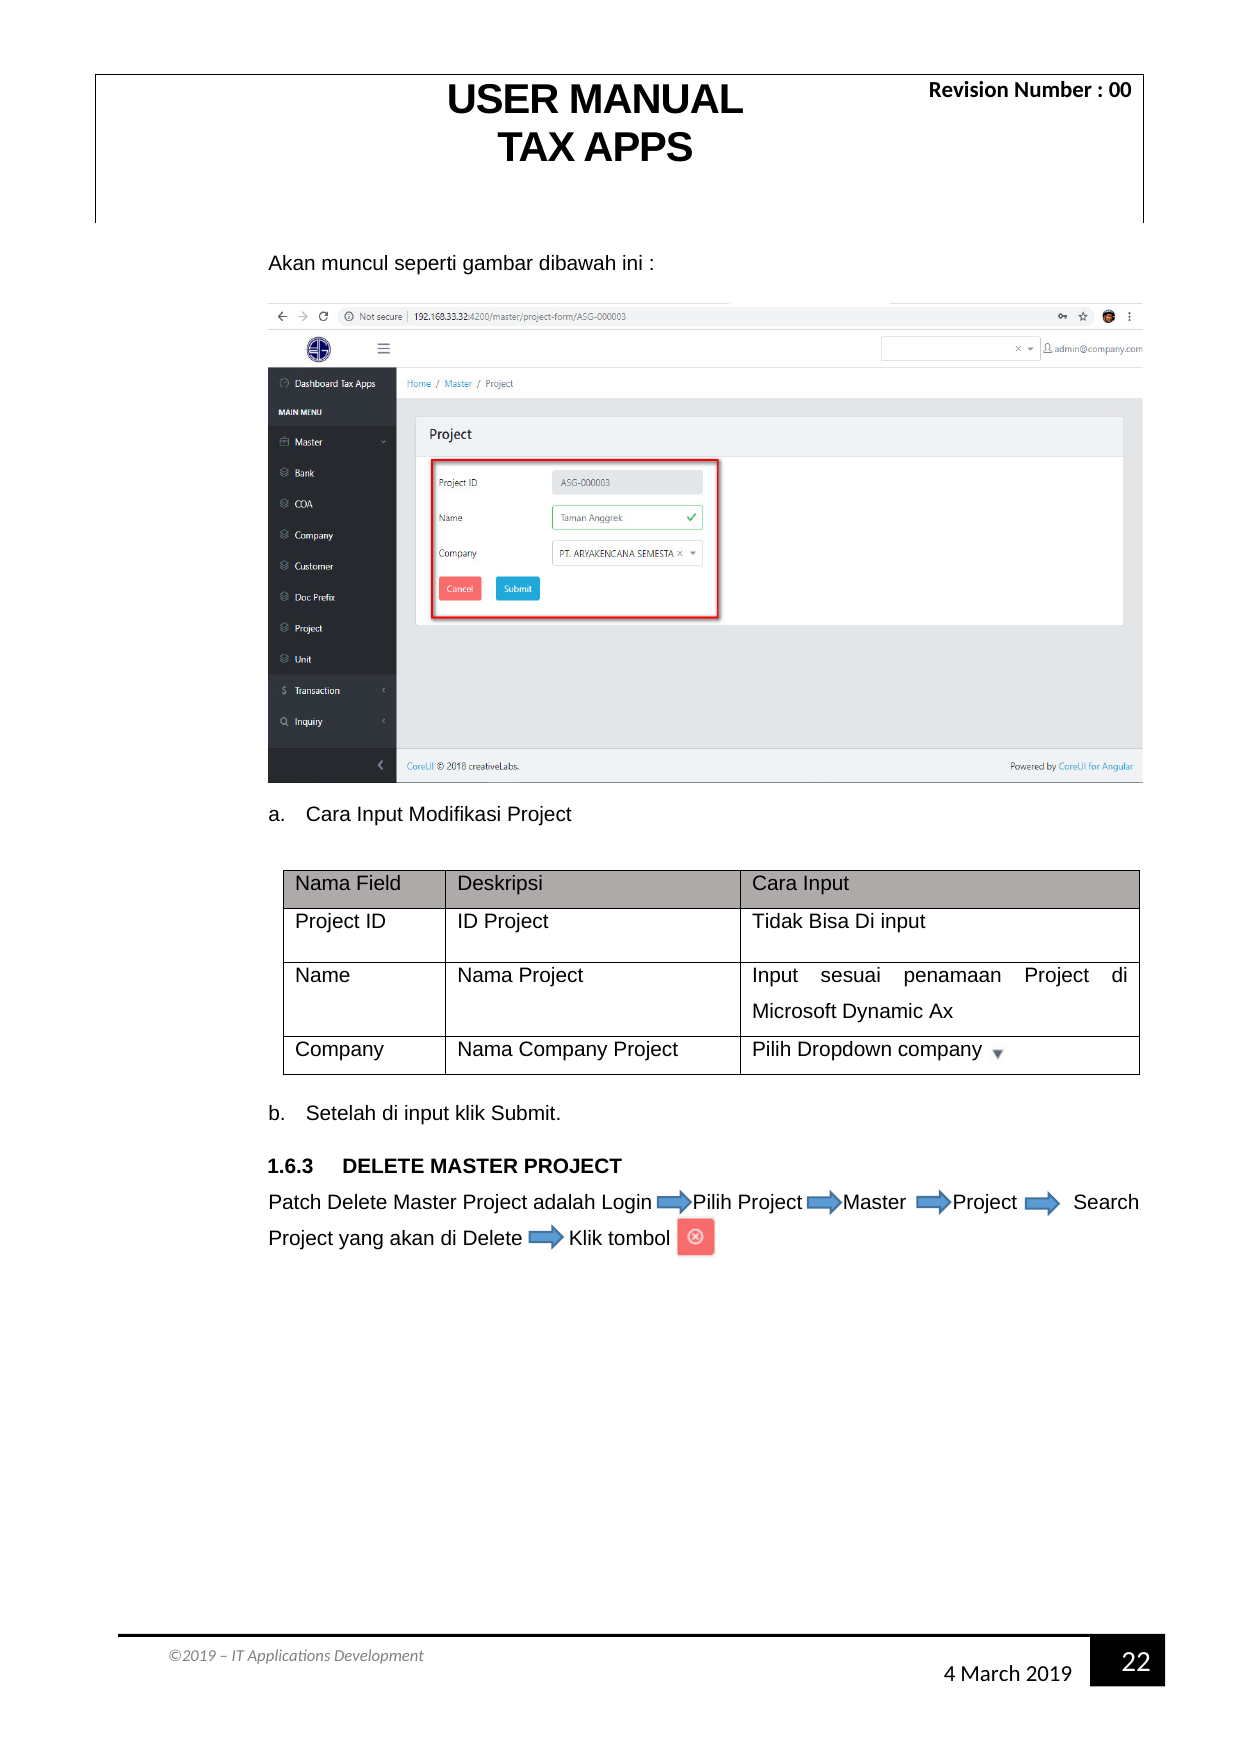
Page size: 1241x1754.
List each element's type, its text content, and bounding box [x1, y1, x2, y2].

table_cell Input sesuai penamaan Project di Microsoft Dynamic Ax [741, 963, 1139, 1036]
table_cell ID Project [446, 909, 740, 962]
table_header Deskripsi [446, 871, 740, 908]
table_header Nama Field [284, 871, 445, 908]
table_cell Nama Company Project [446, 1037, 740, 1074]
subtitle DELETE MASTER PROJECT [267, 1153, 1090, 1177]
table_header Cara Input [741, 871, 1139, 908]
table_cell Name [284, 963, 445, 1036]
text Patch Delete Master Project adalah Login Pilih Project Master Project Search Project yang akan di Delete Klik tombol [268, 1189, 1139, 1249]
table_cell Pilih Dropdown company [741, 1037, 1139, 1074]
picture [268, 303, 1143, 783]
table_cell Company [284, 1037, 445, 1074]
table_cell Project ID [284, 909, 445, 962]
text Akan muncul seperti gambar dibawah ini : [268, 251, 1090, 275]
picture [988, 1037, 1011, 1071]
table_cell Tidak Bisa Di input [741, 909, 1139, 962]
list Setelah di input klik Submit. [268, 1101, 1090, 1125]
list Cara Input Modifikasi Project [268, 802, 1090, 826]
table_cell Nama Project [446, 963, 740, 1036]
picture [677, 1216, 716, 1258]
